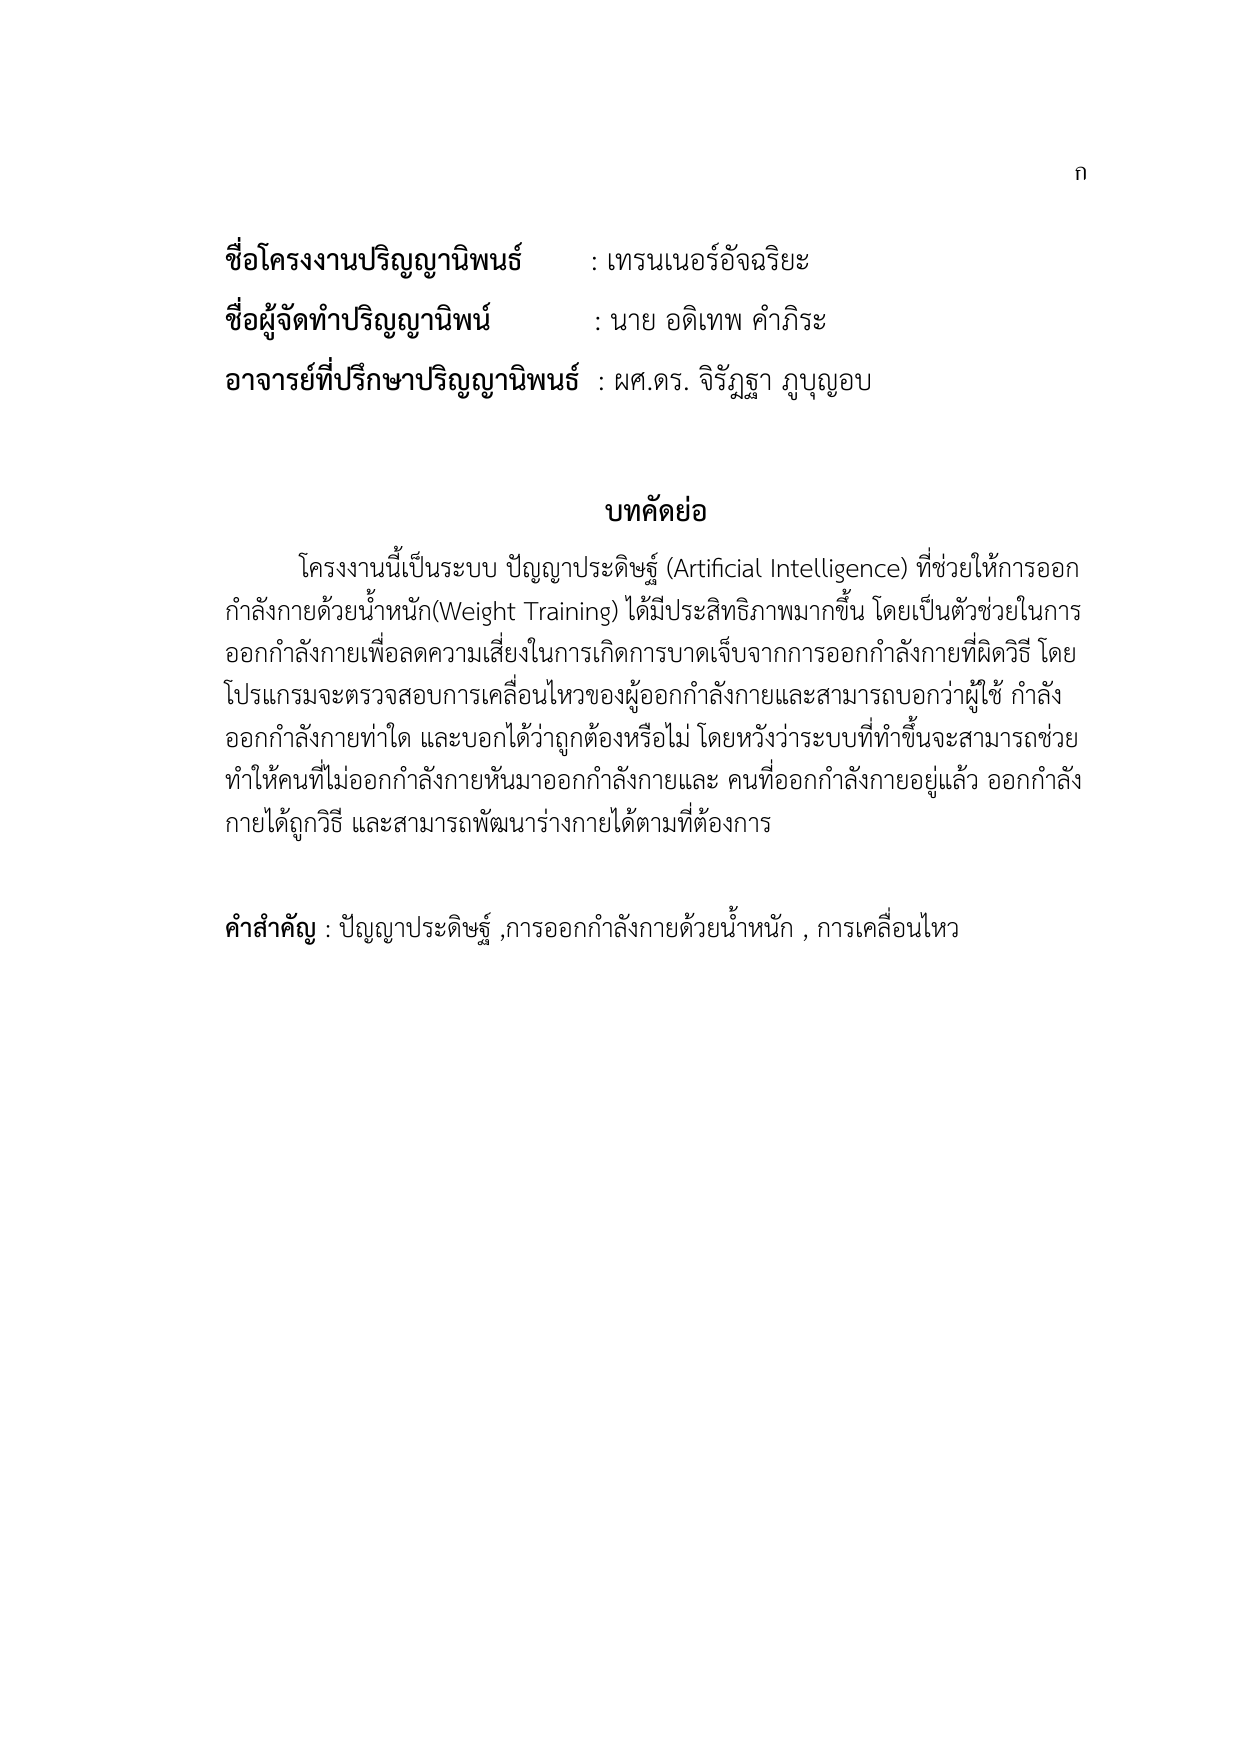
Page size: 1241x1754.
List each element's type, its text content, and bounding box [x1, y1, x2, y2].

text ชื่อผู้จัดทำปริญญานิพน์ : นาย อดิเทพ คำภิระ [225, 294, 1087, 341]
text อาจารย์ที่ปรึกษาปริญญานิพนธ์ : ผศ.ดร. จิรัฎฐา ภูบุญอบ [225, 353, 1087, 400]
text ชื่อโครงงานปริญญานิพนธ์ : เทรนเนอร์อัจฉริยะ [225, 234, 1087, 281]
text โครงงานนี้เป็นระบบ ปัญญาประดิษฐ์ (Artificial Intelligence) ที่ช่วยให้การออกกำลังกายด้วยน้ำหนัก(Weight Training) ได้มีประสิทธิภาพมากขึ้น โดยเป็นตัวช่วยในการออกกำลังกายเพื่อลดความเสี่ยงในการเกิดการบาดเจ็บจากการออกกำลังกายที่ผิดวิธี โดยโปรแกรมจะตรวจสอบการเคลื่อนไหวของผู้ออกกำลังกายและสามารถบอกว่าผู้ใช้ กำลังออกกำลังกายท่าใด และบอกได้ว่าถูกต้องหรือไม่ โดยหวังว่าระบบที่ทำขึ้นจะสามารถช่วยทำให้คนที่ไม่ออกกำลังกายหันมาออกกำลังกายและ คนที่ออกกำลังกายอยู่แล้ว ออกกำลังกายได้ถูกวิธี และสามารถพัฒนาร่างกายได้ตามที่ต้องการ [225, 544, 1087, 841]
text คำสำคัญ : ปัญญาประดิษฐ์ ,การออกกำลังกายด้วยน้ำหนัก , การเคลื่อนไหว [225, 904, 1087, 946]
subtitle บทคัดย่อ [225, 485, 1087, 532]
